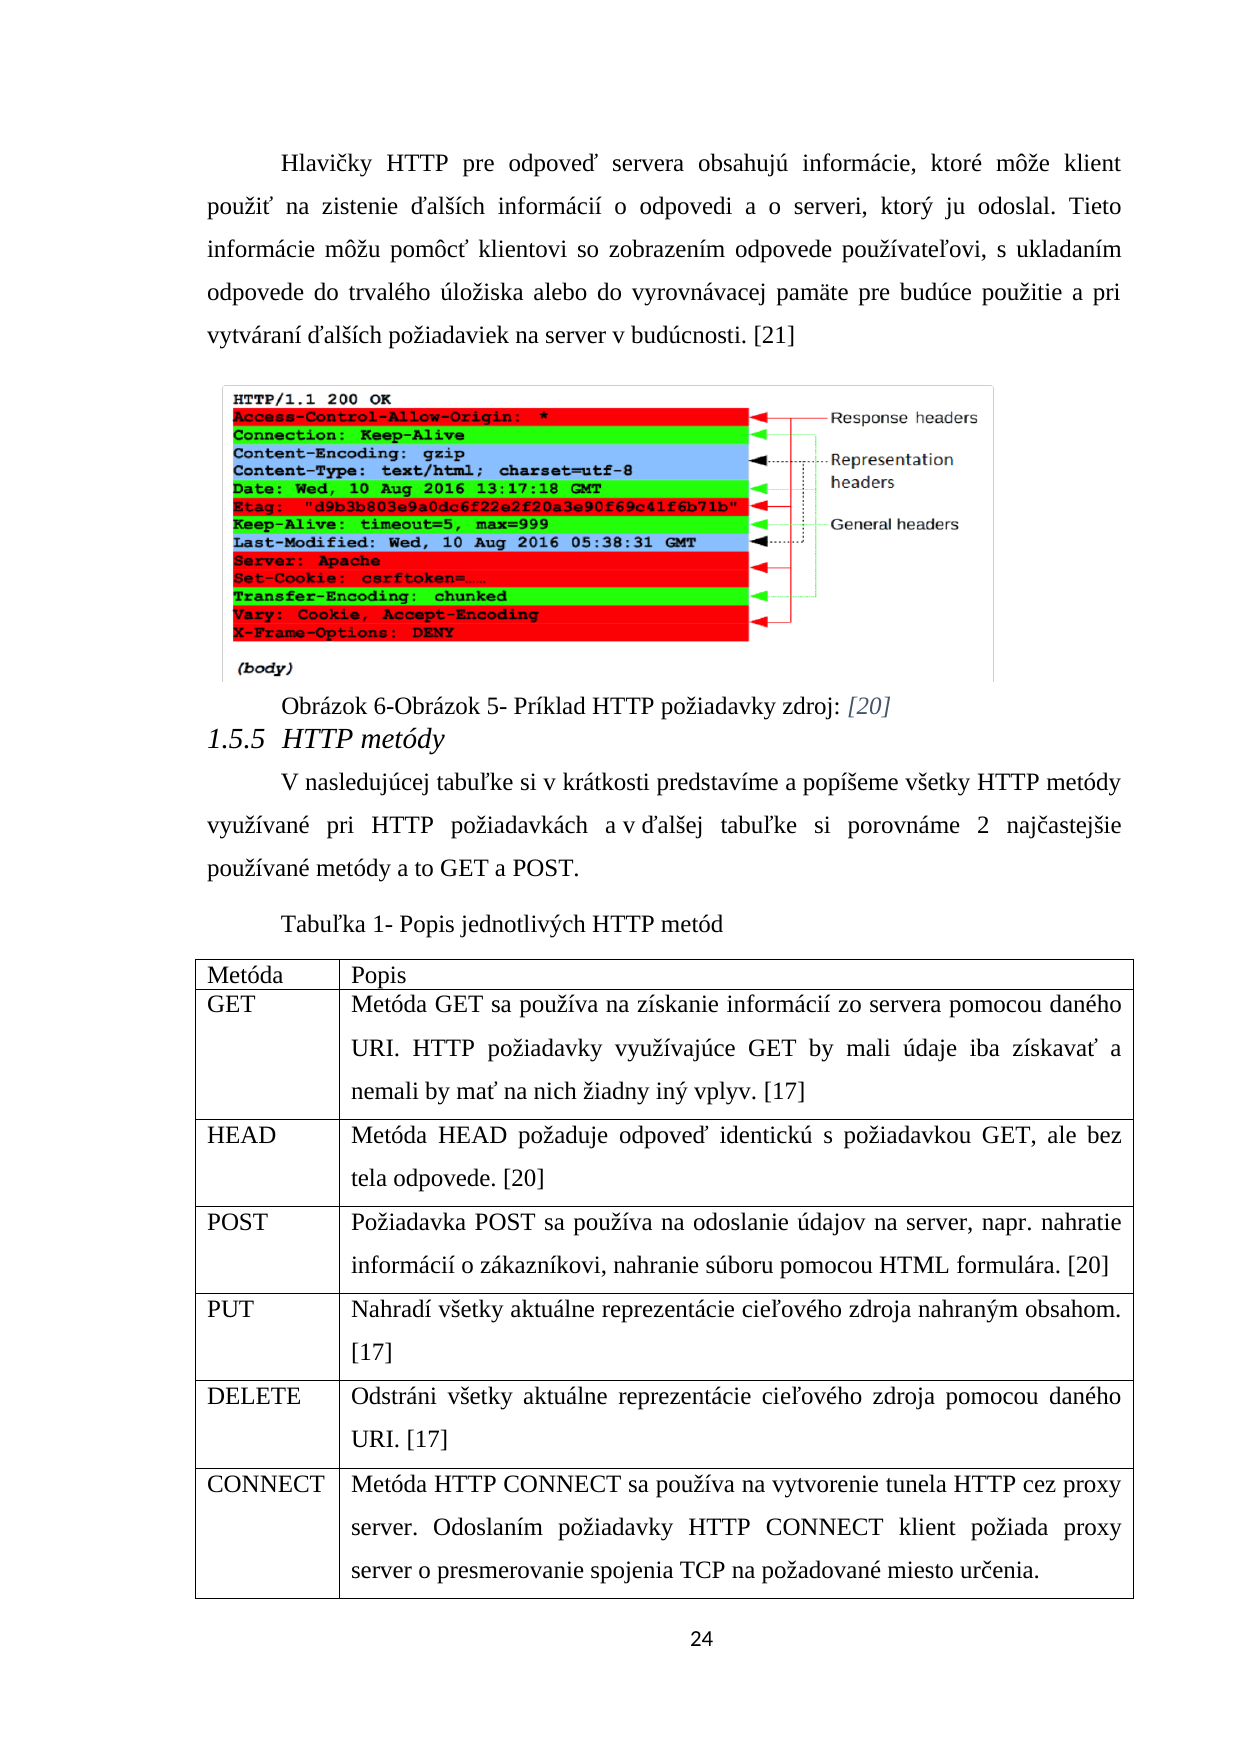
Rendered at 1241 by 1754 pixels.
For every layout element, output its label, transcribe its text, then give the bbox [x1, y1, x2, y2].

table_cell Požiadavka POST sa používa na odoslanie údajov na server, napr. nahratie informácií o zákazníkovi, nahranie súboru pomocou HTML formulára. [340, 1207, 1133, 1293]
table_cell CONNECT [196, 1469, 339, 1598]
table_cell POST [196, 1207, 339, 1293]
table_header Metóda [196, 960, 339, 988]
text V nasledujúcej tabuľke si v krátkosti predstavíme a popíšeme všetky HTTP metódy využívané pri HTTP požiadavkách a v ďalšej tabuľke si porovnáme 2 najčastejšie používané metódy a to GET a POST. [207, 767, 1122, 882]
table_cell Nahradí všetky aktuálne reprezentácie cieľového zdroja nahraným obsahom. [340, 1294, 1133, 1380]
picture [207, 379, 1001, 682]
table_cell Odstráni všetky aktuálne reprezentácie cieľového zdroja pomocou daného URI. [340, 1381, 1133, 1468]
table_cell GET [196, 990, 339, 1119]
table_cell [340, 1469, 1133, 1598]
table_cell DELETE [196, 1381, 339, 1468]
table_cell Metóda GET sa používa na získanie informácií zo servera pomocou daného URI. HTTP požiadavky využívajúce GET by mali údaje iba získavať a nemali by mať na nich žiadny iný vplyv. [340, 990, 1133, 1119]
table_cell HEAD [196, 1120, 339, 1206]
table_header Popis [340, 960, 1133, 988]
table_cell Metóda HEAD požaduje odpoveď identickú s požiadavkou GET, ale bez tela odpovede. [340, 1120, 1133, 1206]
table_cell PUT [196, 1294, 339, 1380]
text Hlavičky HTTP pre odpoveď servera obsahujú informácie, ktoré môže klient použiť na zistenie ďalších informácií o odpovedi a o serveri, ktorý ju odoslal. Tieto informácie môžu pomôcť klientovi so zobrazením odpovede používateľovi, s ukladaním odpovede do trvalého úložiska alebo do vyrovnávacej pamäte pre budúce použitie a pri vytváraní ďalších požiadaviek na server v budúcnosti. [207, 148, 1122, 349]
text Tabuľka 1- Popis jednotlivých HTTP metód [207, 909, 1122, 938]
